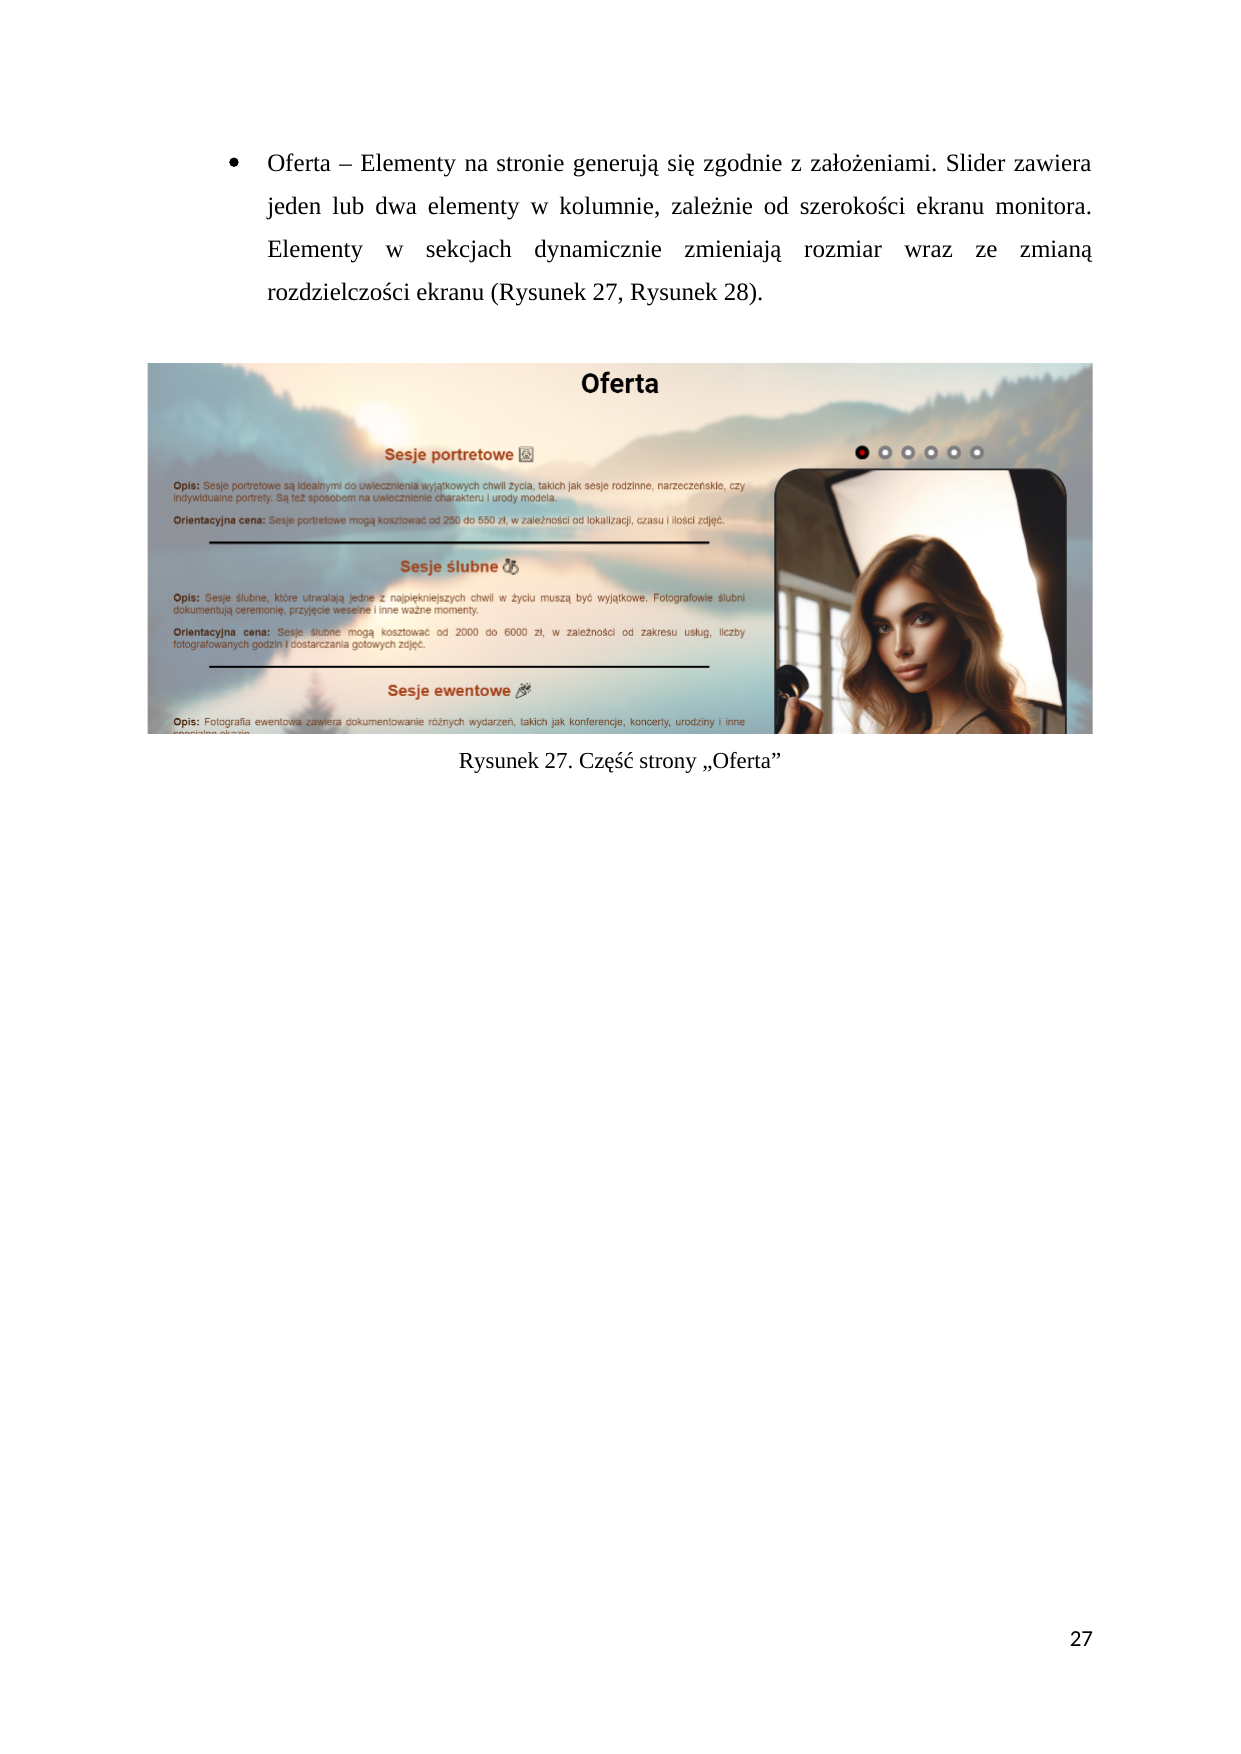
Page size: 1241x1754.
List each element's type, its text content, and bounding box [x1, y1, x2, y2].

text Rysunek 27. Część strony „Oferta” [148, 748, 1093, 774]
picture [147, 363, 1093, 734]
list Oferta – Elementy na stronie generują się zgodnie z założeniami. Slider zawiera jeden lub dwa elementy w kolumnie, zależnie od szerokości ekranu monitora. Elementy w sekcjach dynamicznie zmieniają rozmiar wraz ze zmianą rozdzielczości ekranu (Rysunek 27, Rysunek 28). [229, 148, 1093, 306]
